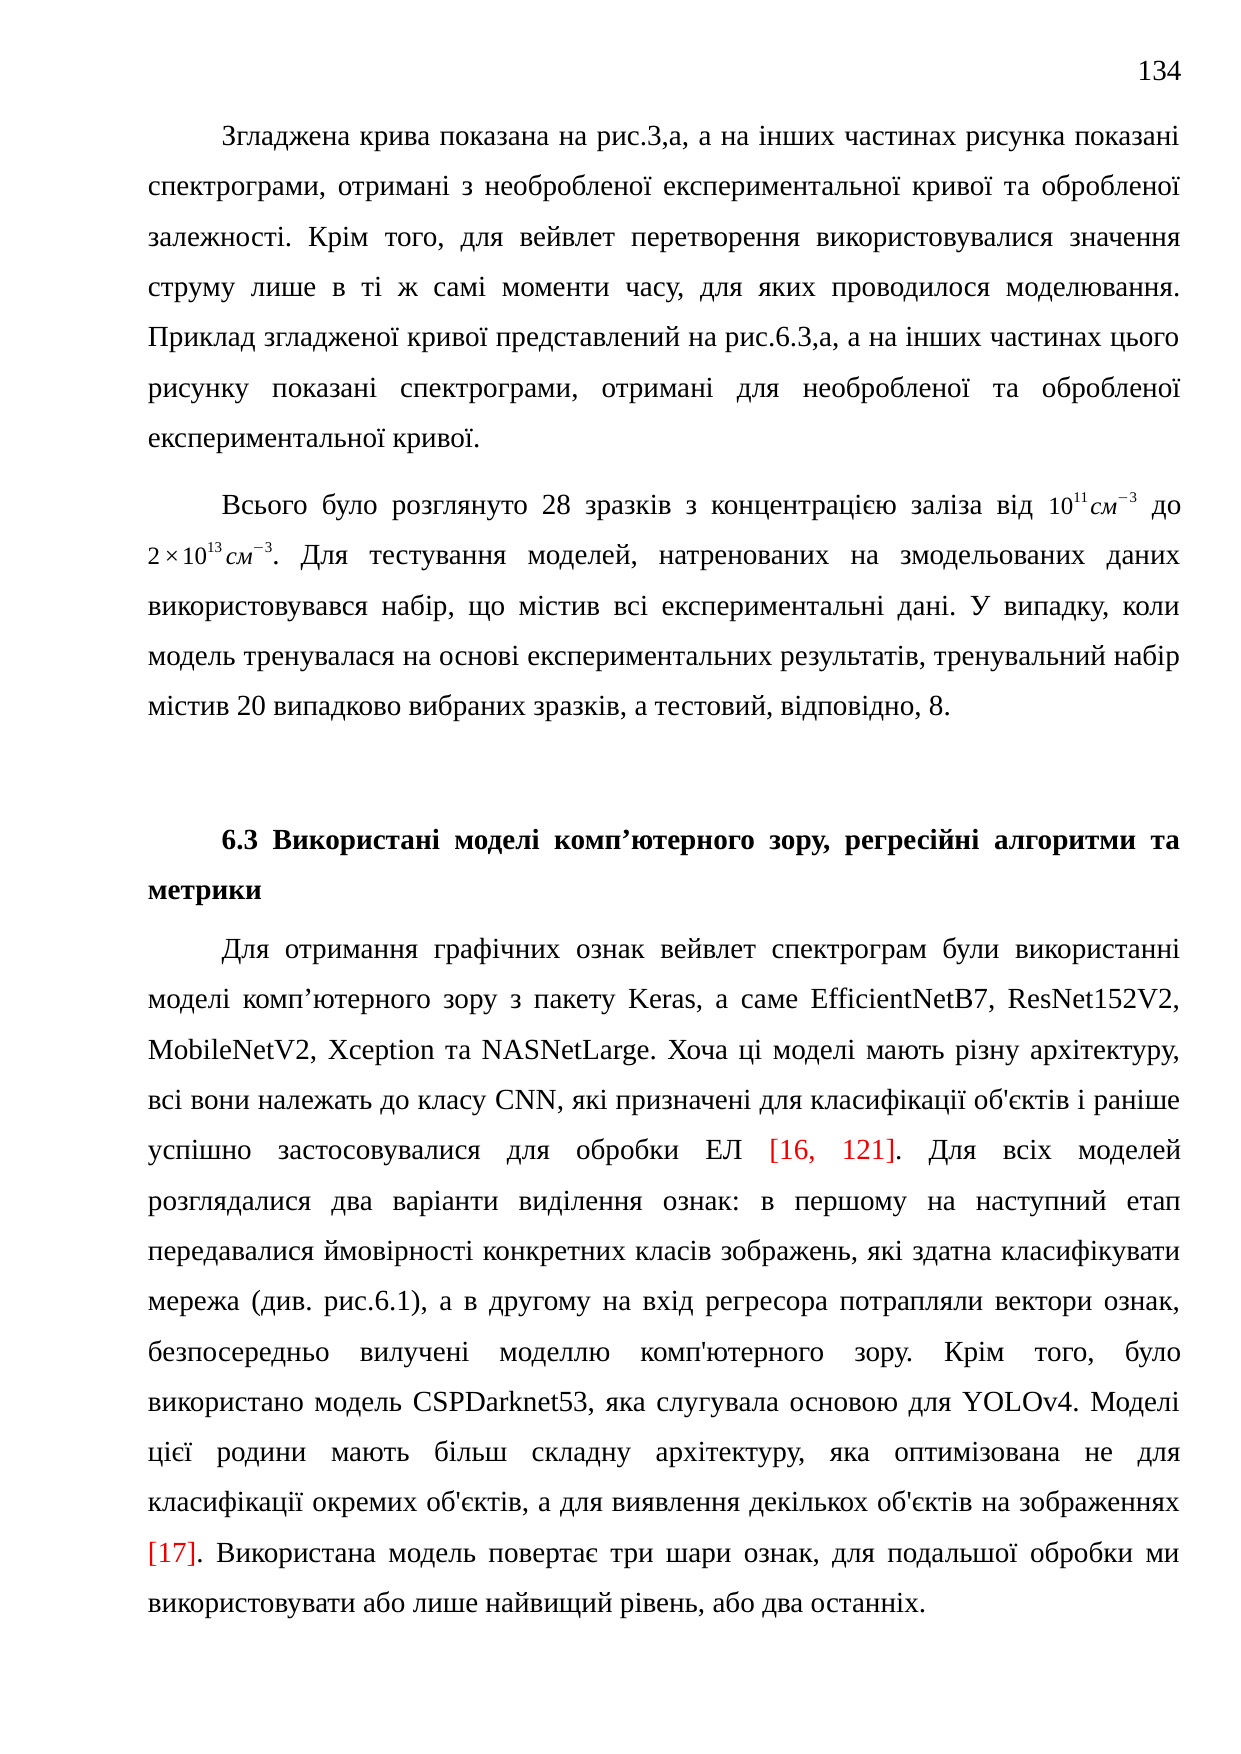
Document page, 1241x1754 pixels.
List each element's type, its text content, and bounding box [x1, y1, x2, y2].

subtitle 6.3 Використані моделі комп’ютерного зору, регресійні алгоритми та метрики [148, 822, 1181, 906]
text Для отримання графічних ознак вейвлет спектрограм були використанні моделі комп’ютерного зору з пакету Keras, а саме EfficientNetB7, ResNet152V2, MobileNetV2, Xception та NASNetLarge. Хоча ці моделі мають різну архітектуру, всі вони належать до класу CNN, які призначені для класифікації об'єктів і раніше успішно застосовувалися для обробки ЕЛ [16, 121]. Для всіх моделей розглядалися два варіанти виділення ознак: в першому на наступний етап передавалися ймовірності конкретних класів зображень, які здатна класифікувати мережа (див. рис.6.1), а в другому на вхід регресора потрапляли вектори ознак, безпосередньо вилучені моделлю комп'ютерного зору. Крім того, було використано модель CSPDarknet53, яка слугувала основою для YOLOv4. Моделі цієї родини мають більш складну архітектуру, яка оптимізована не для класифікації окремих об'єктів, а для виявлення декількох об'єктів на зображеннях [17]. Використана модель повертає три шари ознак, для подальшої обробки ми використовувати або лише найвищий рівень, або два останніх. [148, 931, 1181, 1619]
text Згладжена крива показана на рис.3,а, а на інших частинах рисунка показані спектрограми, отримані з необробленої експериментальної кривої та обробленої залежності. Крім того, для вейвлет перетворення використовувалися значення струму лише в ті ж самі моменти часу, для яких проводилося моделювання. Приклад згладженої кривої представлений на рис.6.3,а, а на інших частинах цього рисунку показані спектрограми, отримані для необробленої та обробленої експериментальної кривої. [148, 118, 1181, 453]
text Всього було розглянуто 28 зразків з концентрацією заліза від до . Для тестування моделей, натренованих на змодельованих даних використовувався набір, що містив всі експериментальні дані. У випадку, коли модель тренувалася на основі експериментальних результатів, тренувальний набір містив 20 випадково вибраних зразків, а тестовий, відповідно, 8. [148, 487, 1181, 722]
